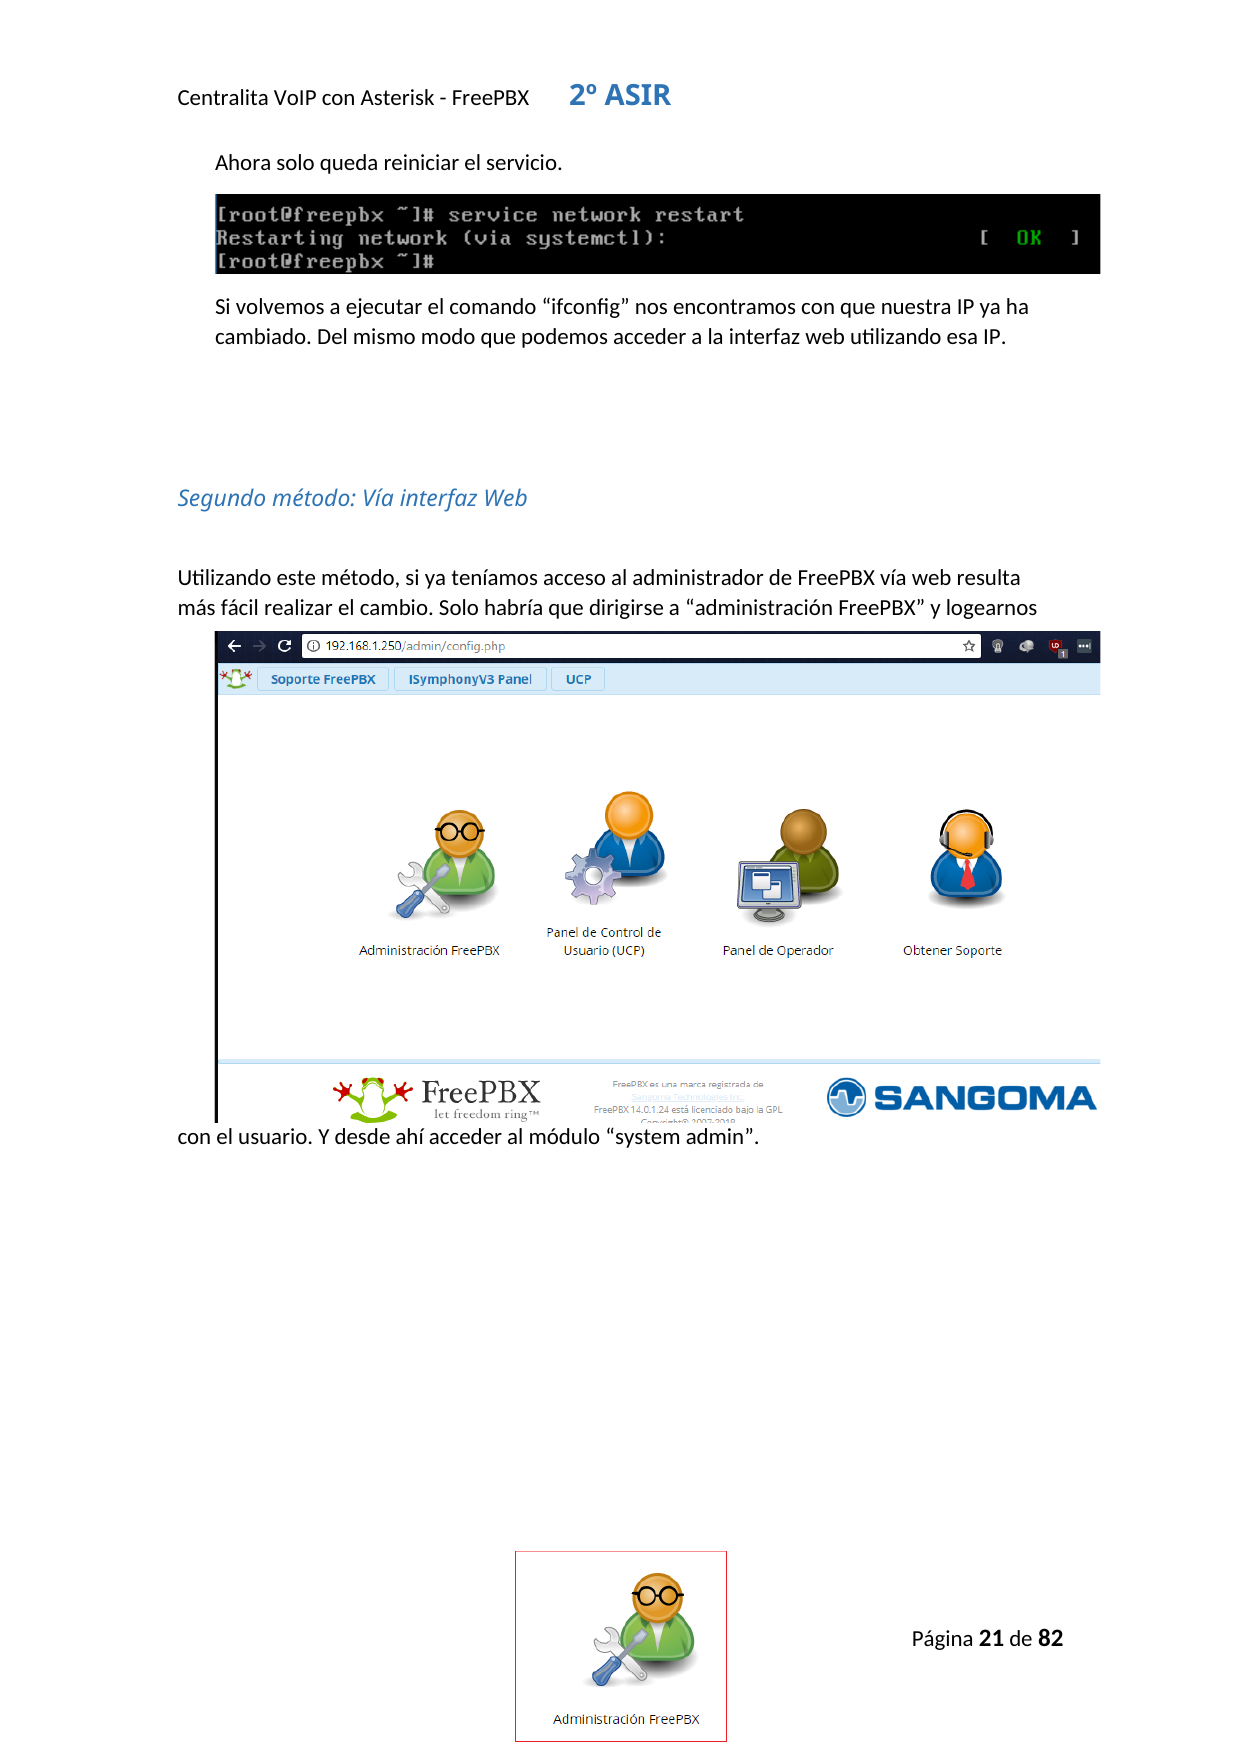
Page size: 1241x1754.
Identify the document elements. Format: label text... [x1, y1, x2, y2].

text Si volvemos a ejecutar el comando “ifconfig” nos encontramos con que nuestra IP ya ha cambiado. Del mismo modo que podemos acceder a la interfaz web utilizando esa IP. [215, 292, 1063, 350]
picture [499, 1539, 741, 1754]
subtitle Segundo método: Vía interfaz Web [177, 482, 1063, 513]
text Ahora solo queda reiniciar el servicio. [215, 148, 1063, 176]
picture [214, 631, 1101, 1123]
picture [214, 194, 1101, 274]
